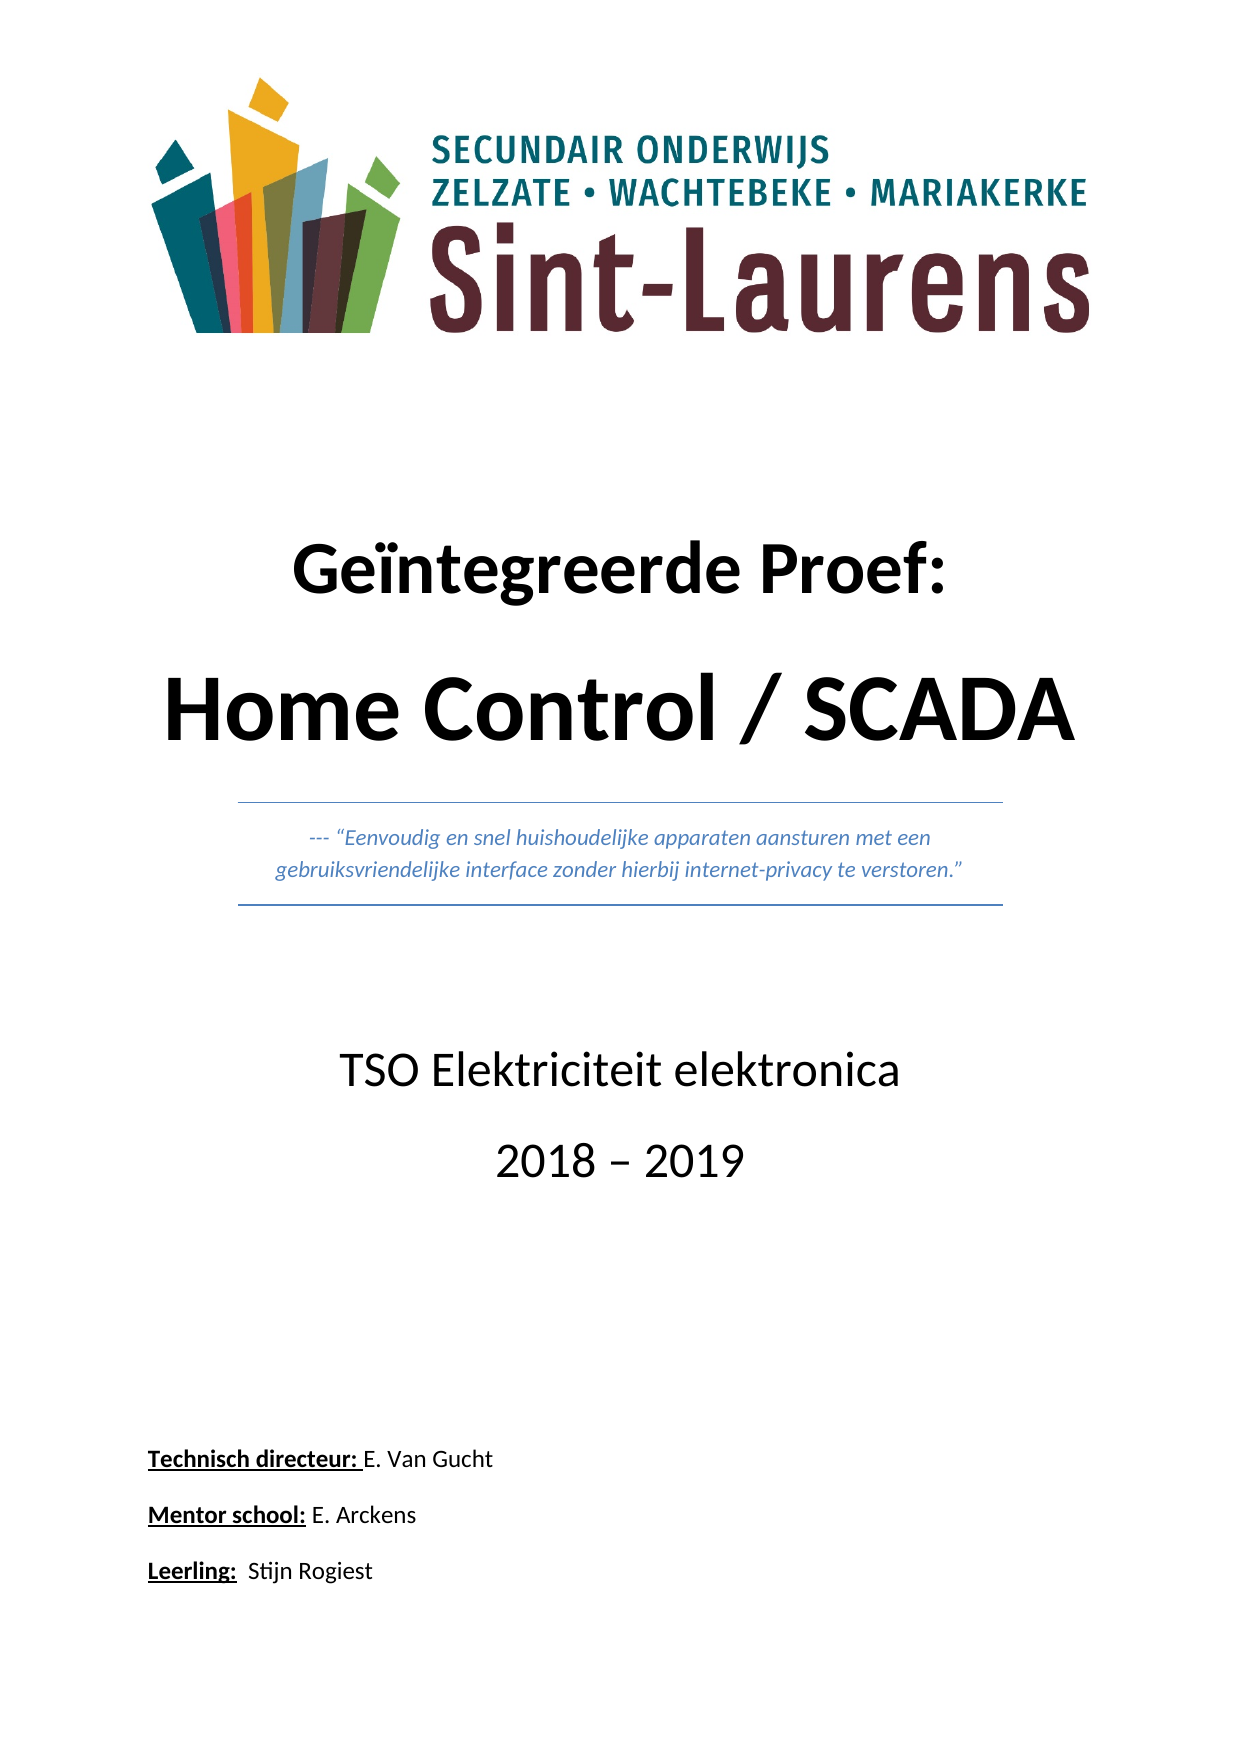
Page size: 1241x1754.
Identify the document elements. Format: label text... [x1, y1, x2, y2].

text 2018 – 2019 [148, 1129, 1093, 1190]
text Geïntegreerde Proef: [148, 521, 1093, 613]
text Technisch directeur: E. Van Gucht [148, 1443, 1093, 1474]
text TSO Elektriciteit elektronica [148, 1038, 1093, 1099]
text Home Control / SCADA [148, 647, 1093, 764]
text Mentor school: E. Arckens [148, 1499, 1093, 1530]
text --- “Eenvoudig en snel huishoudelijke apparaten aansturen met een gebruiksvriendelijke interface zonder hierbij internet-privacy te verstoren.” [238, 803, 1003, 904]
picture [147, 73, 1093, 337]
text Leerling: Stijn Rogiest [148, 1555, 1093, 1586]
